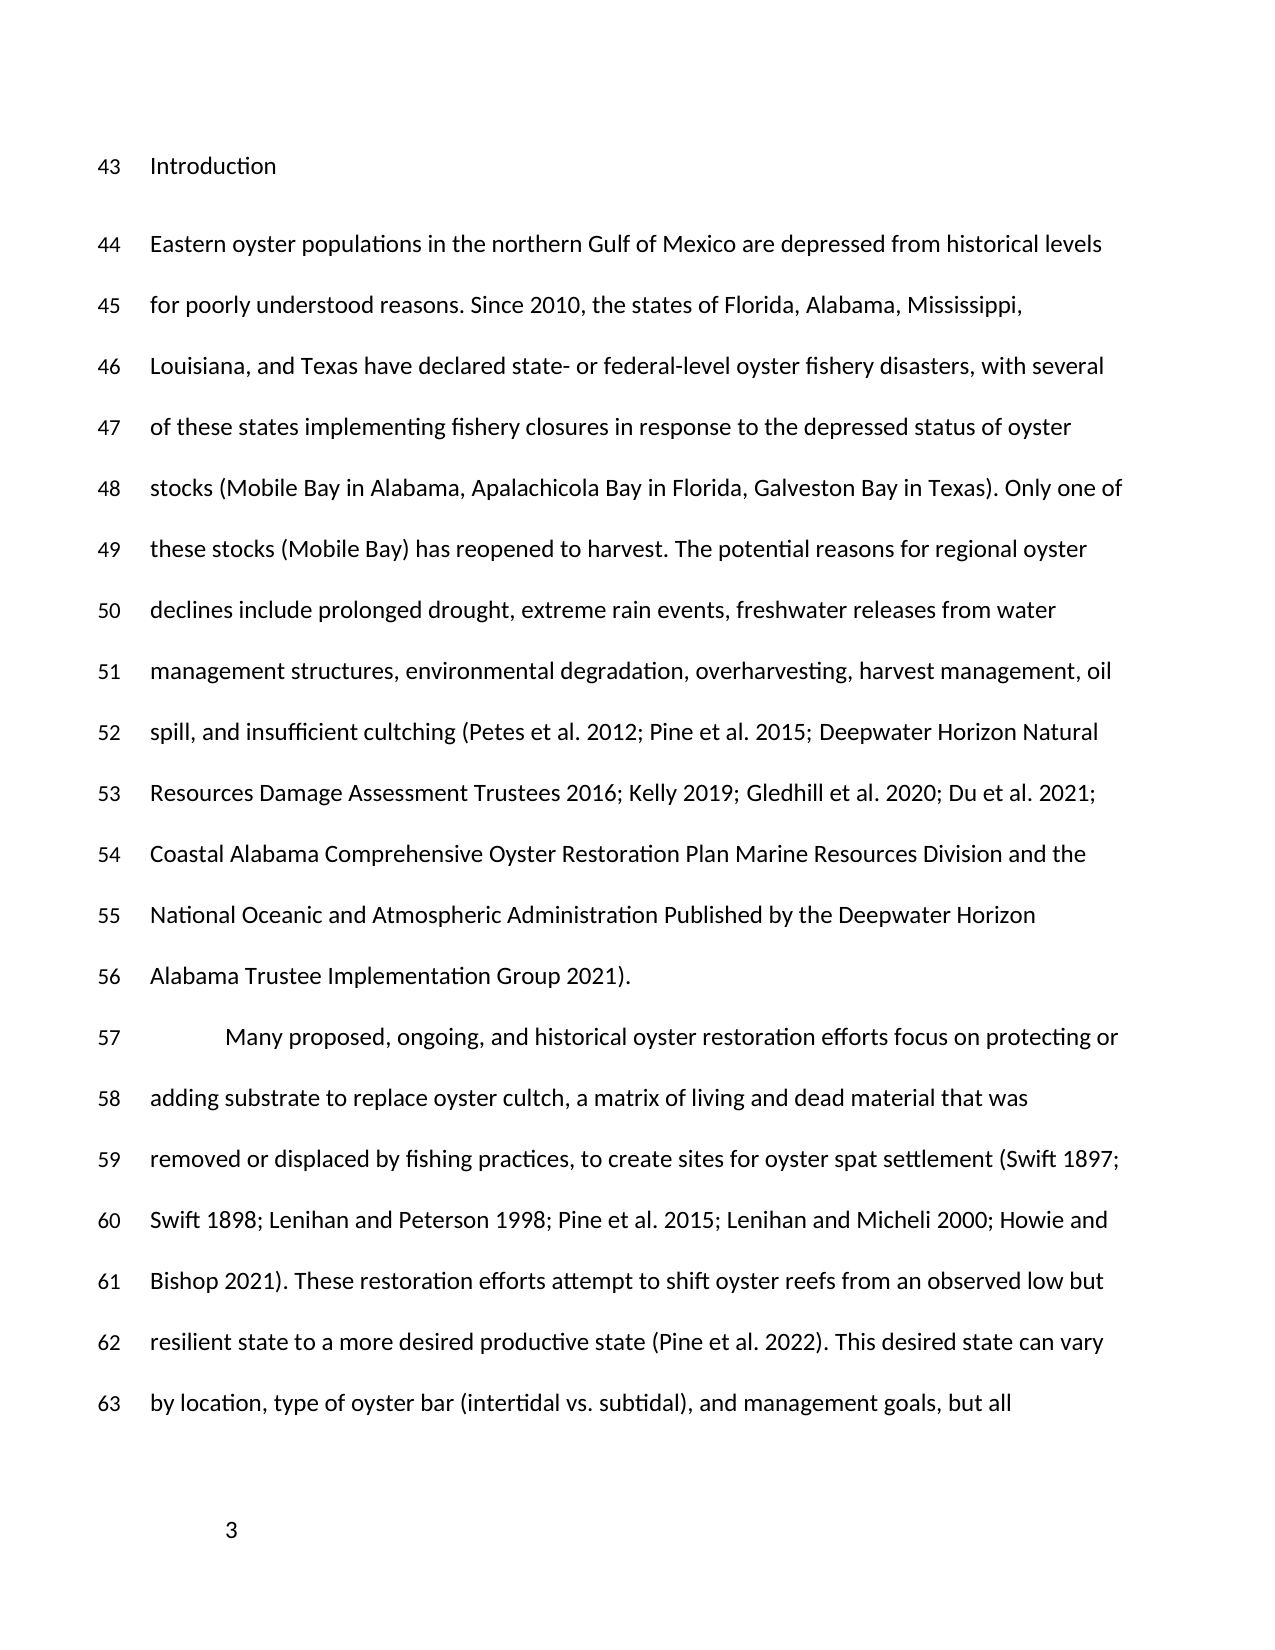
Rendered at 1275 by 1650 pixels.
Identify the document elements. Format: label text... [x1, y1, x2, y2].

text Introduction [150, 150, 1125, 181]
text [150, 1021, 1125, 1418]
text Eastern oyster populations in the northern Gulf of Mexico are depressed from historical levels for poorly understood reasons. Since 2010, the states of Florida, Alabama, Mississippi, Louisiana, and Texas have declared state- or federal-level oyster fishery disasters, with several of these states implementing fishery closures in response to the depressed status of oyster stocks (Mobile Bay in Alabama, Apalachicola Bay in Florida, Galveston Bay in Texas). Only one of these stocks (Mobile Bay) has reopened to harvest. The potential reasons for regional oyster declines include prolonged drought, extreme rain events, freshwater releases from water management structures, environmental degradation, overharvesting, harvest management, oil spill, and insufficient cultching (Petes et al. 2012; Pine et al. 2015; Deepwater Horizon Natural Resources Damage Assessment Trustees 2016; Kelly 2019; Gledhill et al. 2020; Du et al. 2021; Coastal Alabama Comprehensive Oyster Restoration Plan Marine Resources Division and the National Oceanic and Atmospheric Administration Published by the Deepwater Horizon Alabama Trustee Implementation Group 2021). [150, 228, 1125, 991]
